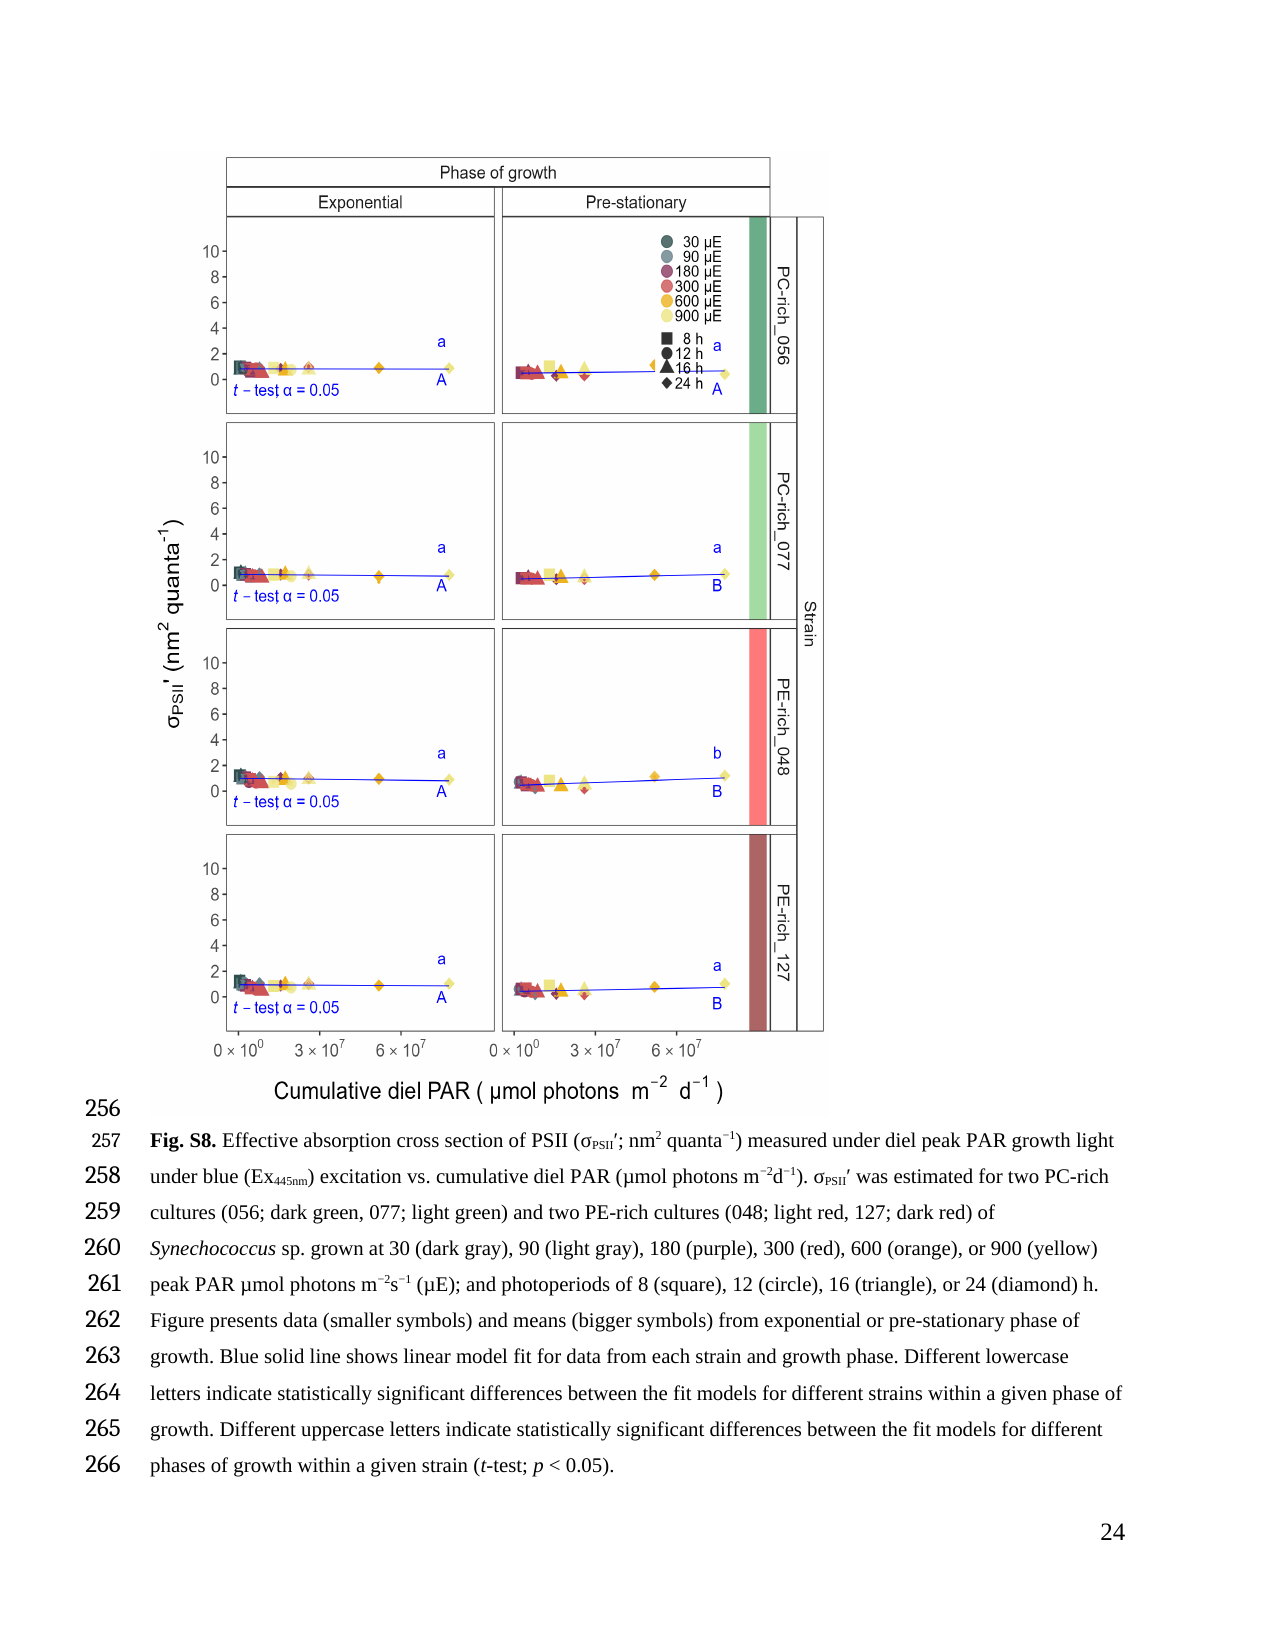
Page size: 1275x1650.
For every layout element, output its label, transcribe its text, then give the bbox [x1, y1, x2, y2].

text Fig. S8. Effective absorption cross section of PSII (σPSII′; nm2 quanta−1) measured under diel peak PAR growth light under blue (Ex445nm) excitation vs. cumulative diel PAR (µmol photons m−2d−1). σPSII′ was estimated for two PC-rich cultures (056; dark green, 077; light green) and two PE-rich cultures (048; light red, 127; dark red) of Synechococcus sp. grown at 30 (dark gray), 90 (light gray), 180 (purple), 300 (red), 600 (orange), or 900 (yellow) peak PAR µmol photons m−2s−1 (µE); and photoperiods of 8 (square), 12 (circle), 16 (triangle), or 24 (diamond) h. Figure presents data (smaller symbols) and means (bigger symbols) from exponential or pre-stationary phase of growth. Blue solid line shows linear model fit for data from each strain and growth phase. Different lowercase letters indicate statistically significant differences between the fit models for different strains within a given phase of growth. Different uppercase letters indicate statistically significant differences between the fit models for different phases of growth within a given strain (t-test; p < 0.05). [150, 1128, 1125, 1477]
picture [150, 150, 830, 1117]
